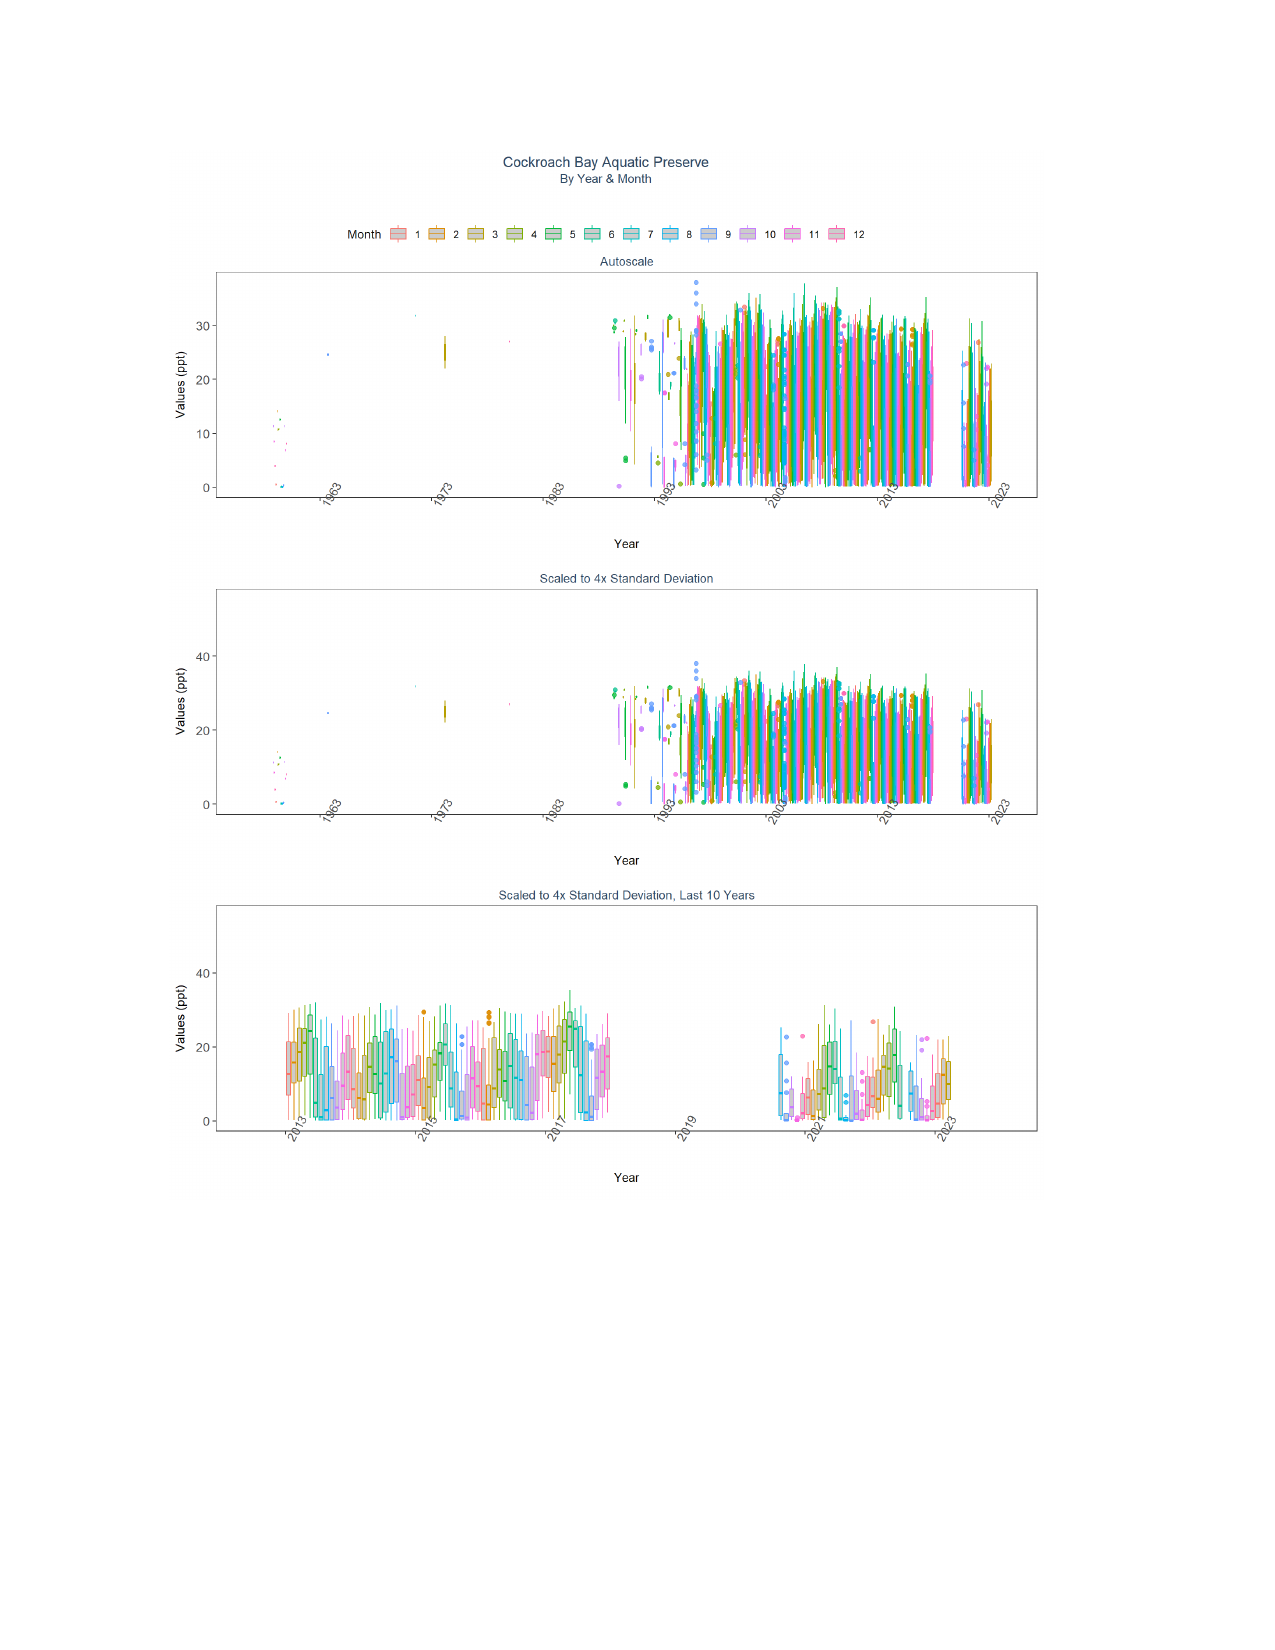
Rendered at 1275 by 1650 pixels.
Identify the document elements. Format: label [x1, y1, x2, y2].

picture [168, 150, 1044, 1200]
